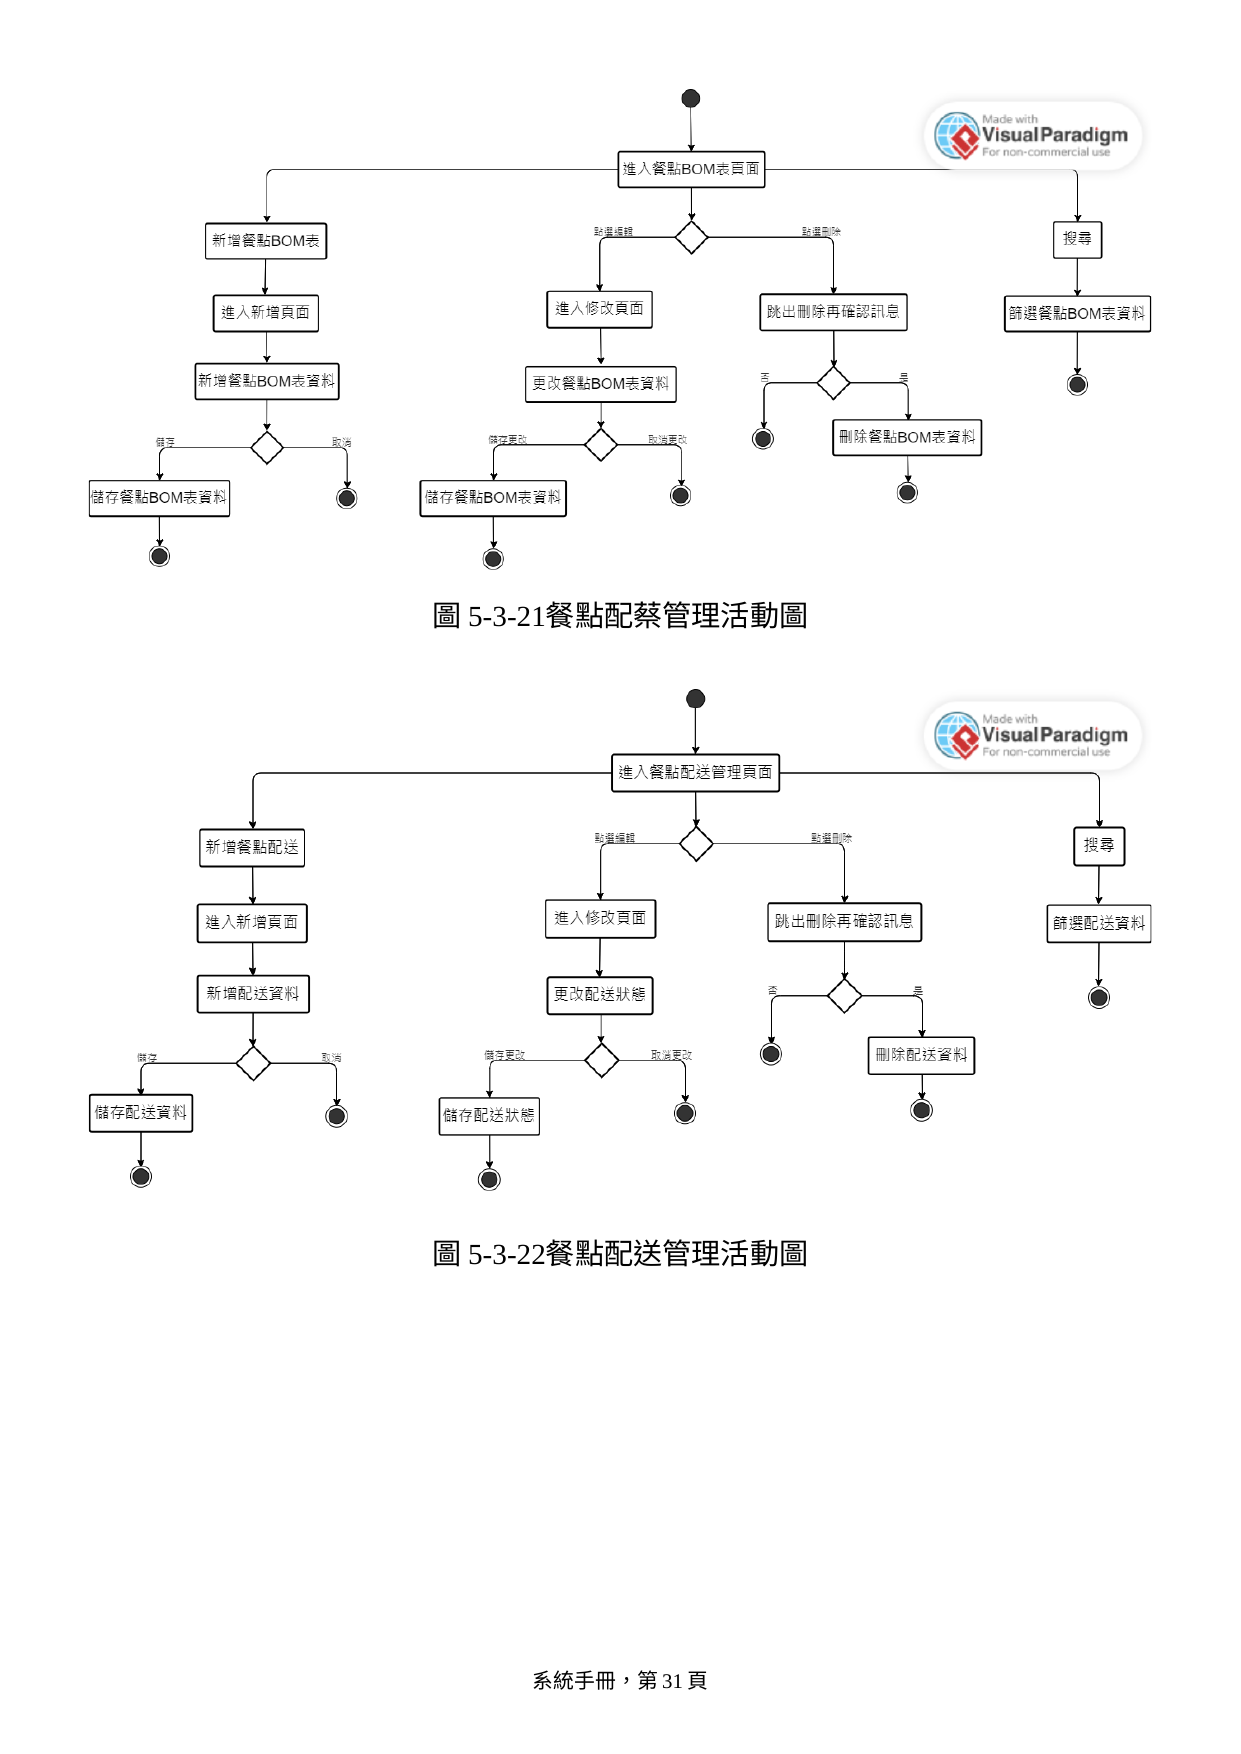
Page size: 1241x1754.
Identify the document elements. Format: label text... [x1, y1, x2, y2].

picture [88, 689, 1152, 1191]
picture [88, 89, 1152, 570]
